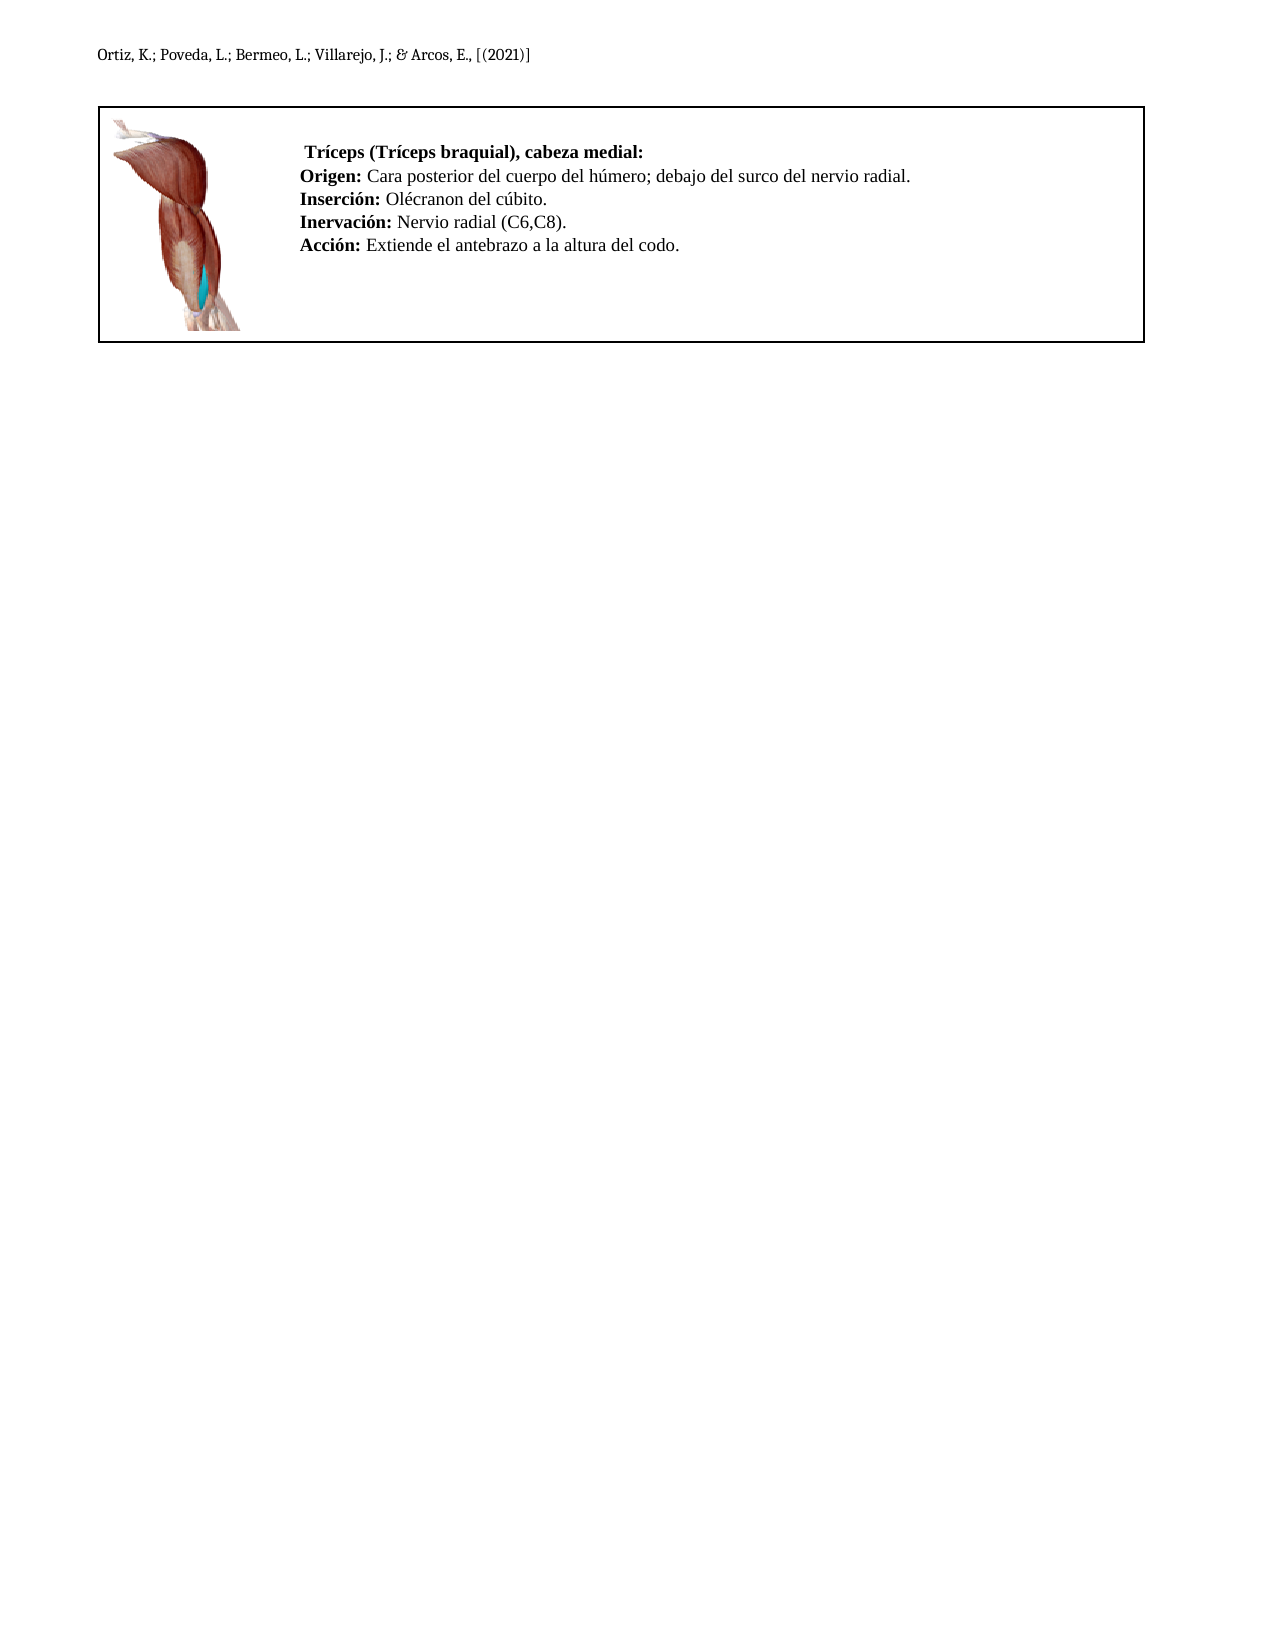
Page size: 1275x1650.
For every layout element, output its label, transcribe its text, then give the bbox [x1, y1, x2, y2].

picture [110, 118, 281, 331]
table_cell Tríceps (Tríceps braquial), cabeza medial: Origen: Cara posterior del cuerpo del húmero; debajo del surco del nervio radial. Inserción: Olécranon del cúbito. Inervación: Nervio radial (C6,C8). Acción: Extiende el antebrazo a la altura del codo. [100, 108, 1143, 341]
